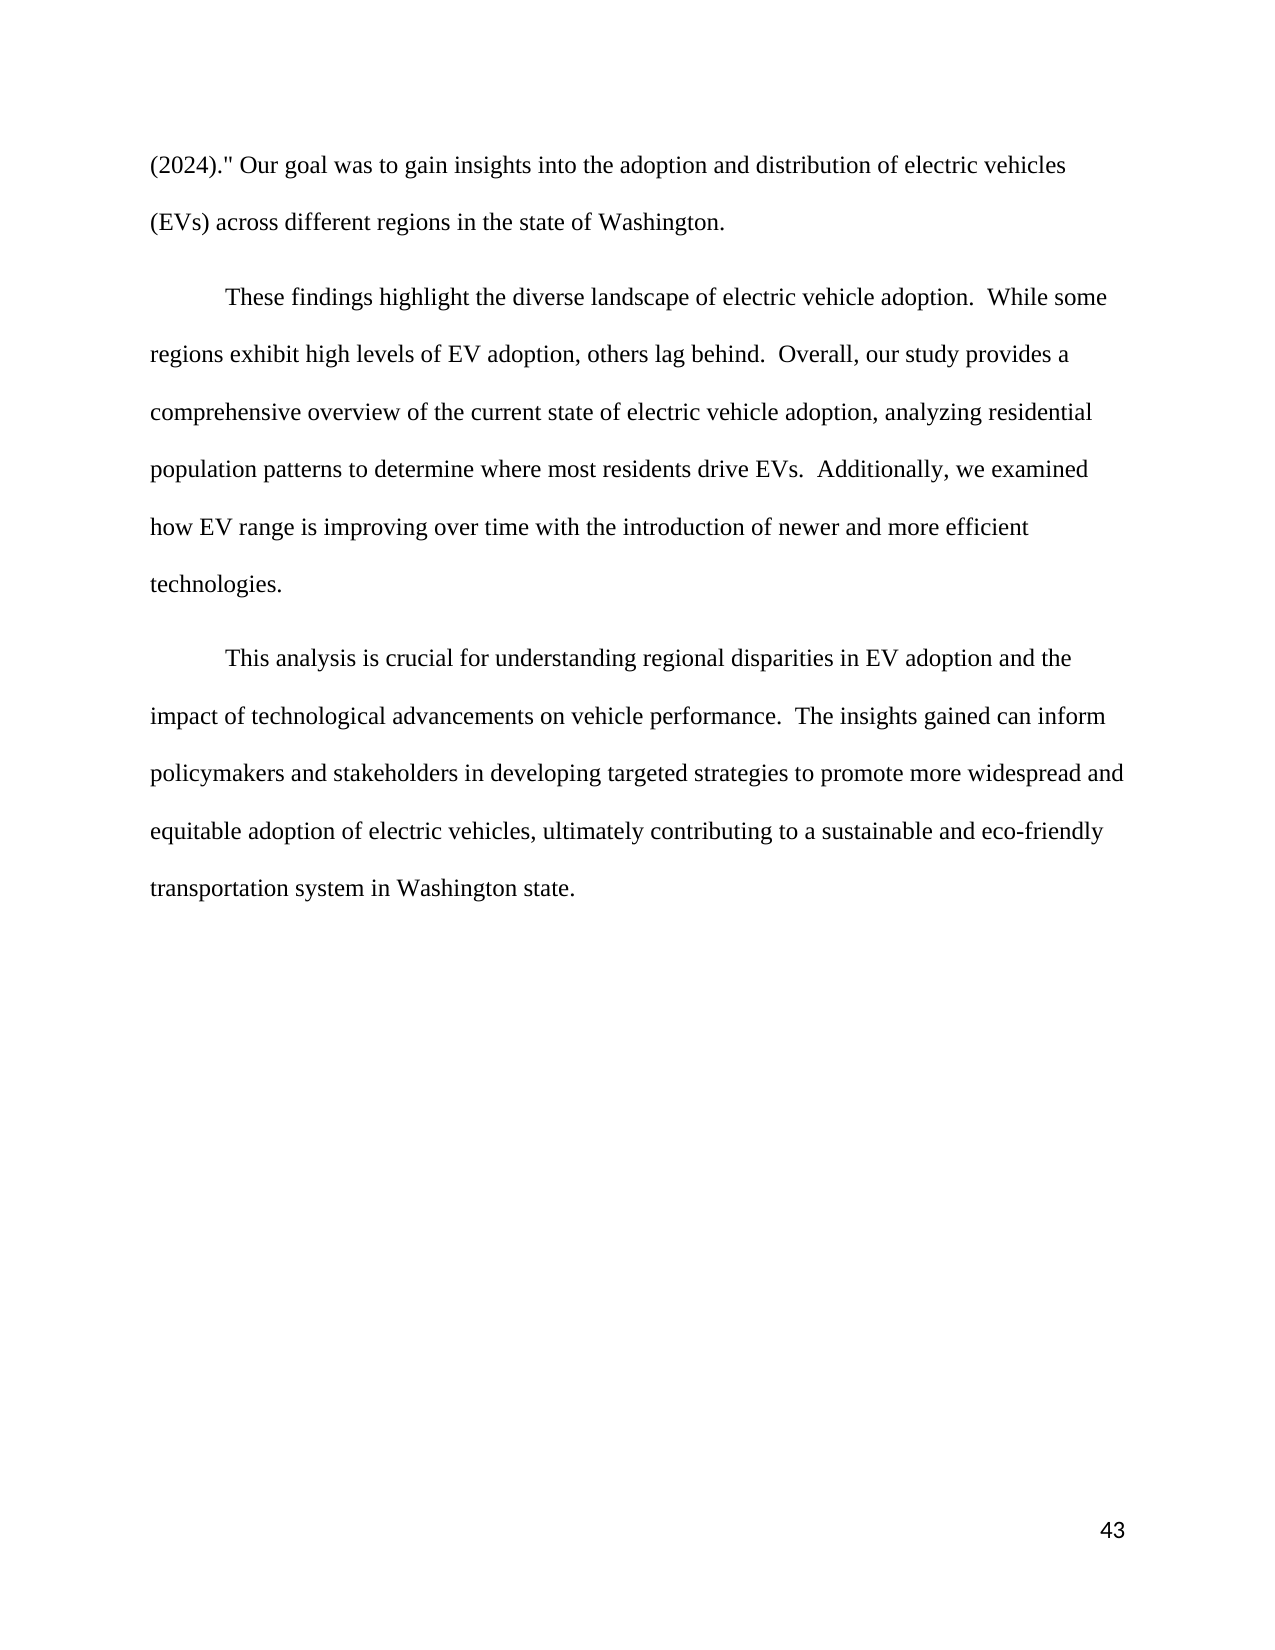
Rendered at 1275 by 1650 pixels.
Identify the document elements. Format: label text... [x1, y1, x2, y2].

text These findings highlight the diverse landscape of electric vehicle adoption. While some regions exhibit high levels of EV adoption, others lag behind. Overall, our study provides a comprehensive overview of the current state of electric vehicle adoption, analyzing residential population patterns to determine where most residents drive EVs. Additionally, we examined how EV range is improving over time with the introduction of newer and more efficient technologies. [150, 282, 1125, 598]
text This analysis is crucial for understanding regional disparities in EV adoption and the impact of technological advancements on vehicle performance. The insights gained can inform policymakers and stakeholders in developing targeted strategies to promote more widespread and equitable adoption of electric vehicles, ultimately contributing to a sustainable and eco-friendly transportation system in Washington state. [150, 643, 1125, 902]
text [150, 150, 1125, 236]
